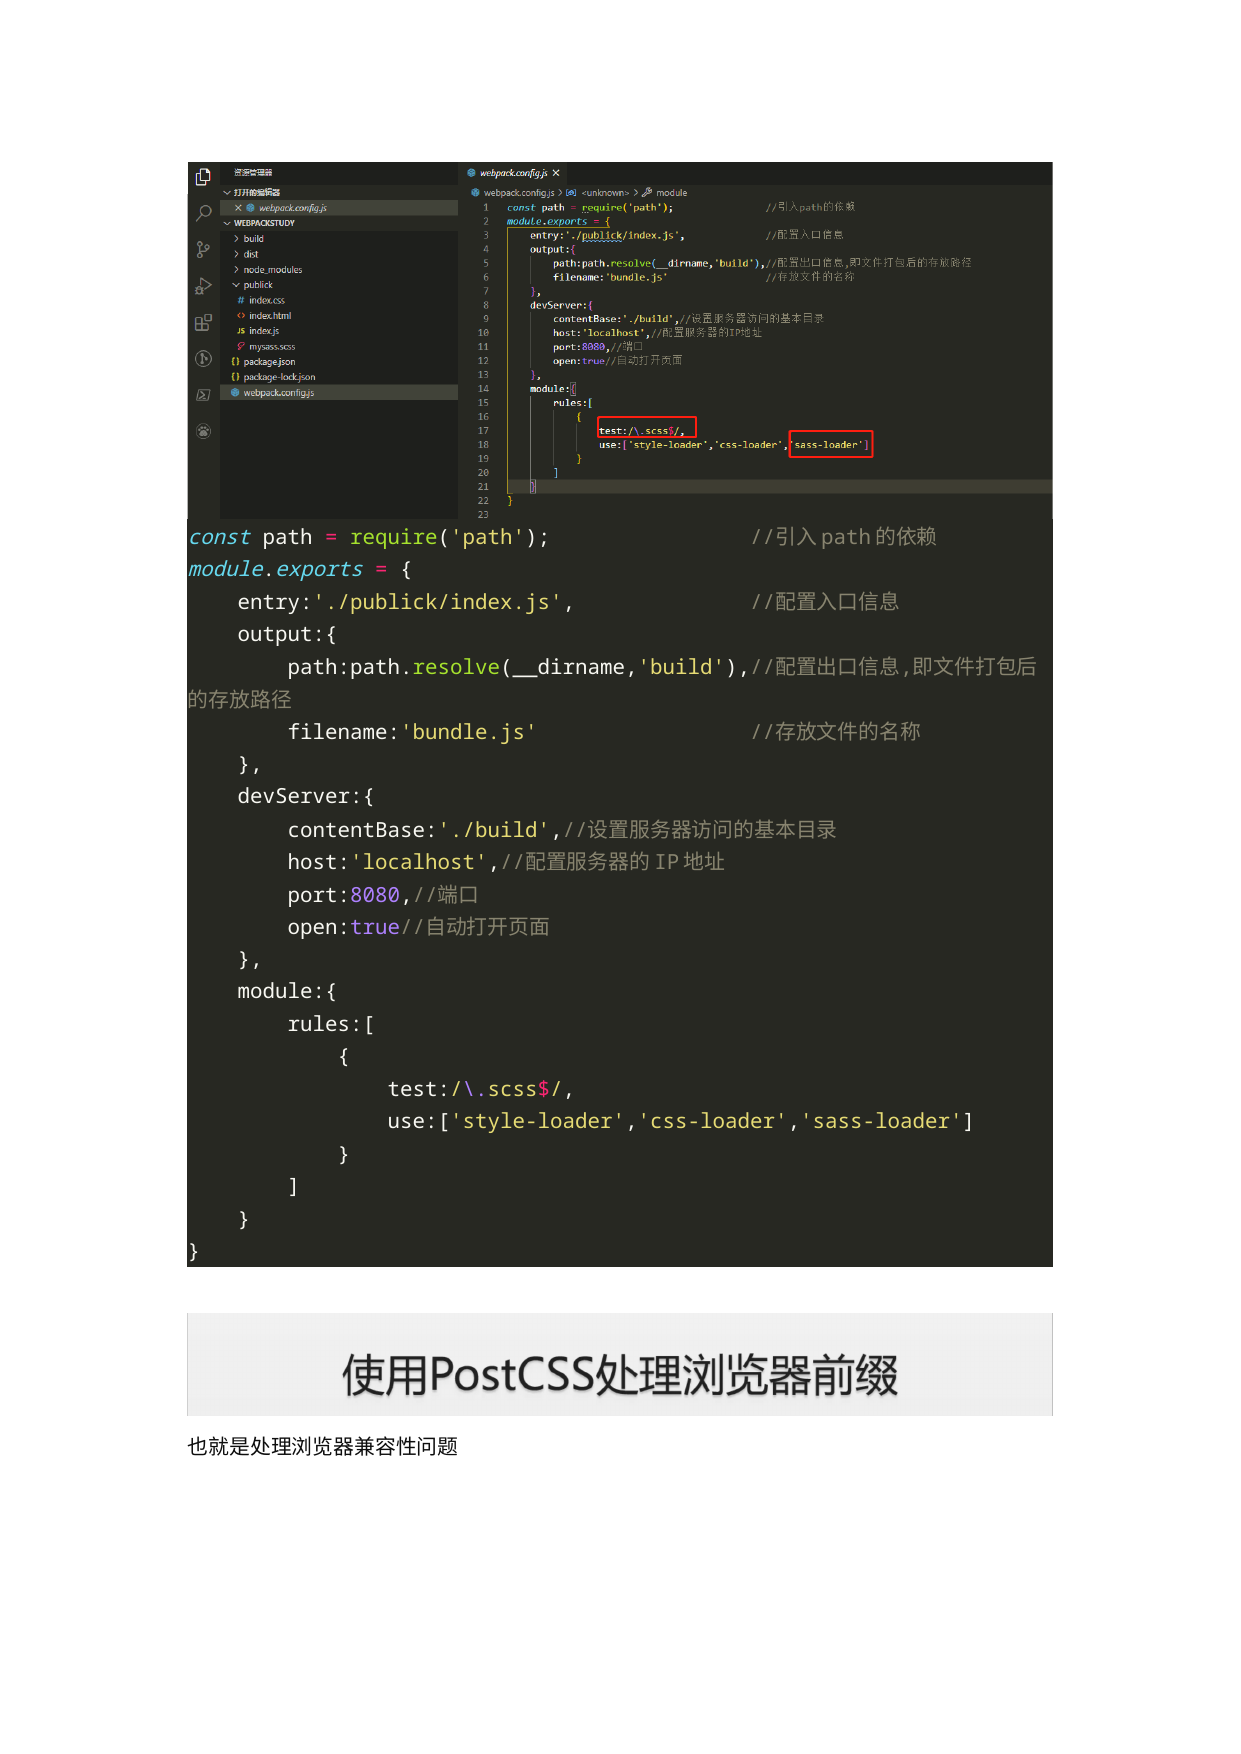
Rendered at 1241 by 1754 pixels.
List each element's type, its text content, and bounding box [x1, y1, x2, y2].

text contentBase:'./build',//设置服务器访问的基本目录 [187, 812, 1053, 844]
text filename:'bundle.js' //存放文件的名称 [187, 714, 1053, 747]
text rules:[ [187, 1007, 1053, 1039]
picture [187, 162, 1053, 519]
text } [187, 1202, 1053, 1234]
text open:true//自动打开页面 [187, 909, 1053, 942]
text const path = require('path'); //引入path的依赖 [187, 519, 1053, 552]
text { [187, 1039, 1053, 1072]
text ] [187, 1169, 1053, 1202]
text module:{ [187, 974, 1053, 1007]
text }, [187, 747, 1053, 779]
text test:/\.scss$/, [187, 1072, 1053, 1104]
text path:path.resolve(__dirname,'build'),//配置出口信息,即文件打包后的存放路径 [187, 649, 1053, 714]
text output:{ [187, 617, 1053, 649]
picture [187, 1313, 1053, 1416]
text } [187, 1137, 1053, 1169]
text } [187, 1234, 1053, 1267]
text port:8080,//端口 [187, 877, 1053, 909]
text host:'localhost',//配置服务器的IP地址 [187, 844, 1053, 877]
text }, [187, 942, 1053, 974]
text devServer:{ [187, 779, 1053, 812]
text 也就是处理浏览器兼容性问题 [187, 1429, 1053, 1462]
text module.exports = { [187, 552, 1053, 584]
text entry:'./publick/index.js', //配置入口信息 [187, 584, 1053, 617]
text use:['style-loader','css-loader','sass-loader'] [187, 1104, 1053, 1137]
